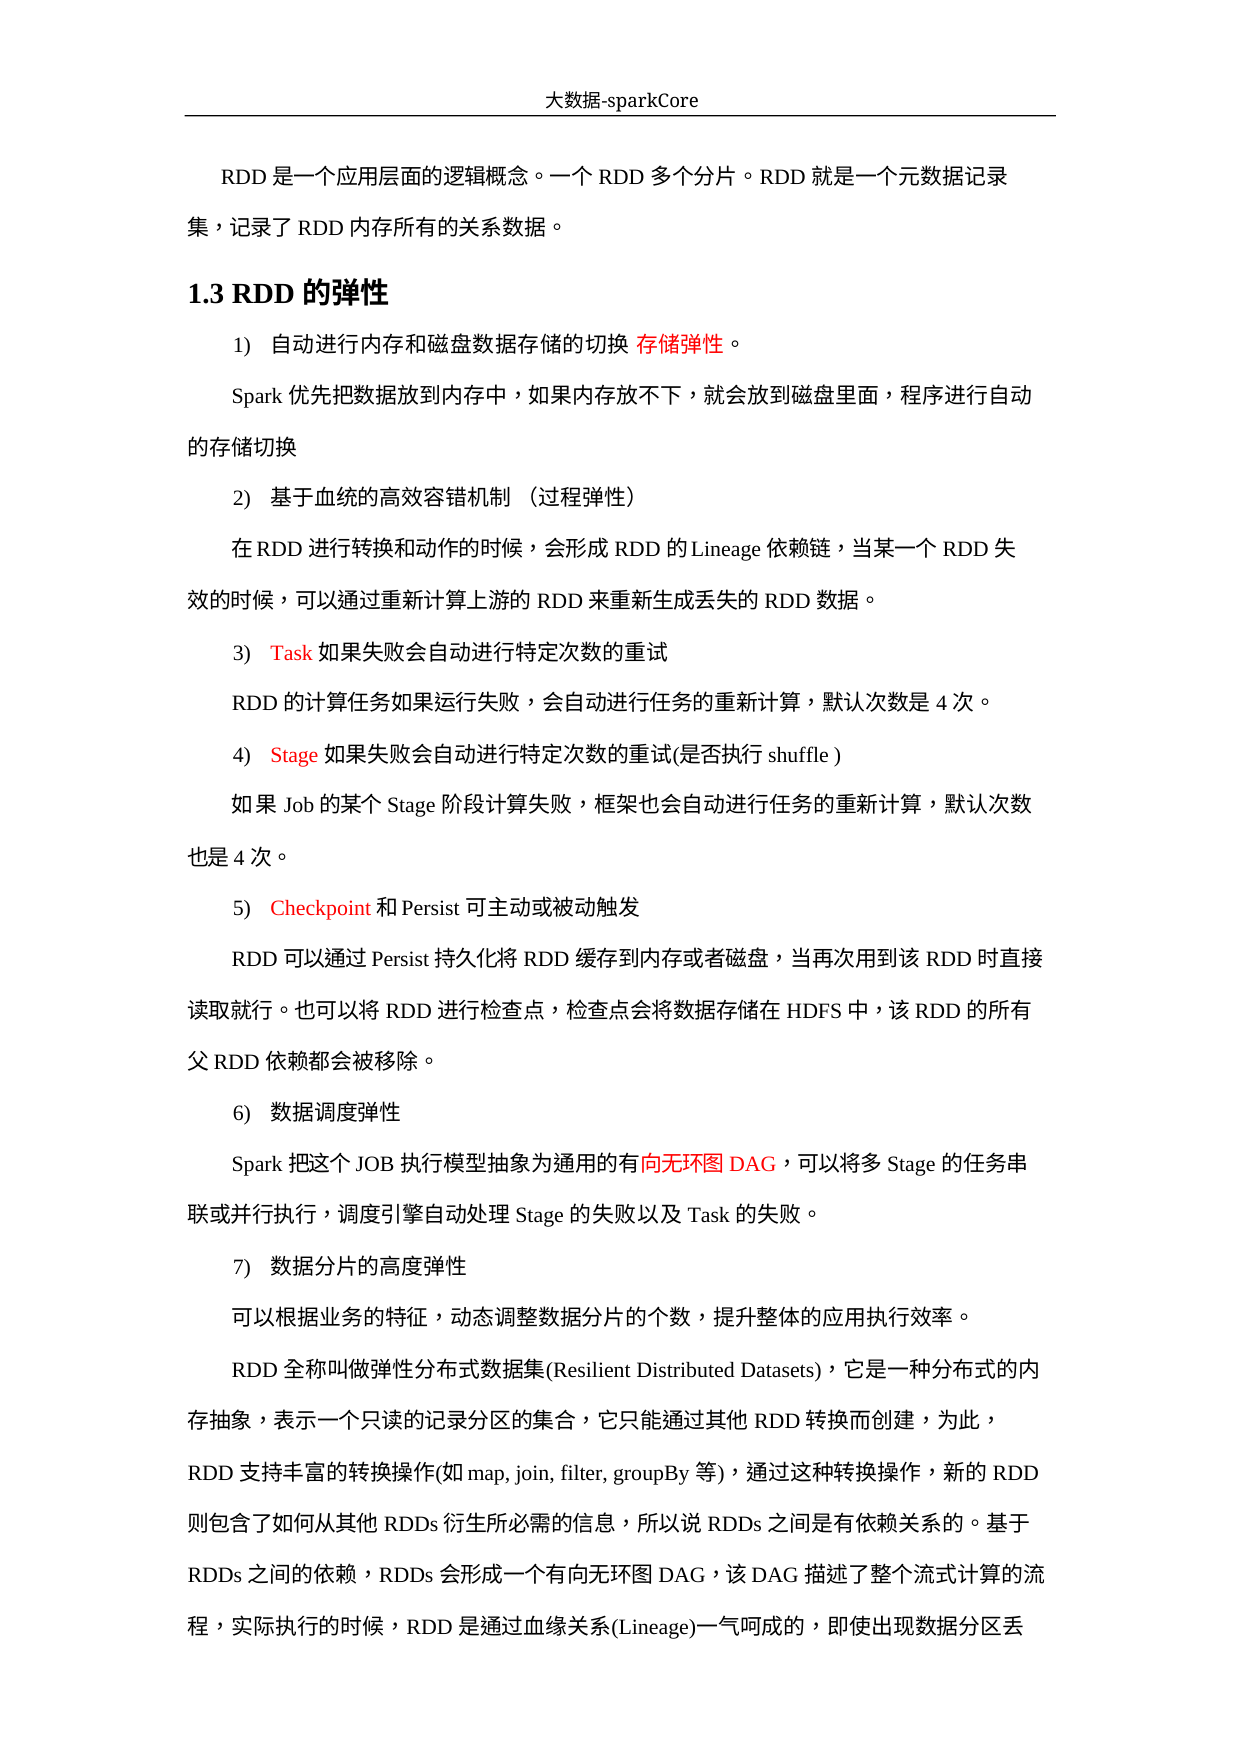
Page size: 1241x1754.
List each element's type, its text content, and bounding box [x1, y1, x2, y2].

list 数据调度弹性 [233, 1098, 1159, 1126]
list Task 如果失败会自动进行特定次数的重试 [233, 637, 1159, 667]
text RDD 全称叫做弹性分布式数据集(Resilient Distributed Datasets)，它是一种分布式的内存抽象，表示一个只读的记录分区的集合，它只能通过其他 RDD 转换而创建，为此， RDD 支持丰富的转换操作(如 map, join, filter, groupBy 等)，通过这种转换操作，新的 RDD 则包含了如何从其他 RDDs 衍生所必需的信息，所以说 RDDs 之间是有依赖关系的。基于RDDs 之间的依赖，RDDs 会形成一个有向无环图 DAG，该 DAG 描述了整个流式计算的流程，实际执行的时候，RDD 是通过血缘关系(Lineage)一气呵成的，即使出现数据分区丢 [187, 1353, 1047, 1641]
text RDD 是一个应用层面的逻辑概念。一个 RDD 多个分片。RDD 就是一个元数据记录集，记录了 RDD 内存所有的关系数据。 [187, 161, 1016, 242]
list 数据分片的高度弹性 [233, 1251, 1159, 1281]
list RDD 的弹性 [187, 264, 1159, 313]
list Checkpoint 和 Persist 可主动或被动触发 [233, 894, 1159, 921]
list 基于血统的高效容错机制 （过程弹性） [233, 484, 1159, 511]
text RDD 的计算任务如果运行失败，会自动进行任务的重新计算，默认次数是 4 次。 [232, 687, 1159, 717]
text Spark 把这个 JOB 执行模型抽象为通用的有向无环图 DAG，可以将多 Stage 的任务串联或并行执行，调度引擎自动处理 Stage 的失败以及Task 的失败。 [187, 1148, 1042, 1229]
text 在 RDD 进行转换和动作的时候，会形成 RDD 的 Lineage 依赖链，当某一个 RDD 失效的时候，可以通过重新计算上游的 RDD 来重新生成丢失的 RDD 数据。 [187, 533, 1032, 615]
text Spark 优先把数据放到内存中，如果内存放不下，就会放到磁盘里面，程序进行自动的存储切换 [187, 379, 1033, 461]
list 自动进行内存和磁盘数据存储的切换 存储弹性。 [233, 329, 1159, 359]
text 如果Job 的某个 Stage 阶段计算失败，框架也会自动进行任务的重新计算，默认次数也是 4 次。 [187, 789, 1033, 871]
text RDD 可以通过 Persist 持久化将 RDD 缓存到内存或者磁盘，当再次用到该 RDD 时直接读取就行。也可以将 RDD 进行检查点，检查点会将数据存储在 HDFS 中，该 RDD 的所有父 RDD 依赖都会被移除。 [187, 943, 1048, 1076]
list Stage 如果失败会自动进行特定次数的重试(是否执行 shuffle ) [233, 739, 1159, 769]
text 可以根据业务的特征，动态调整数据分片的个数，提升整体的应用执行效率。 [232, 1301, 1159, 1331]
